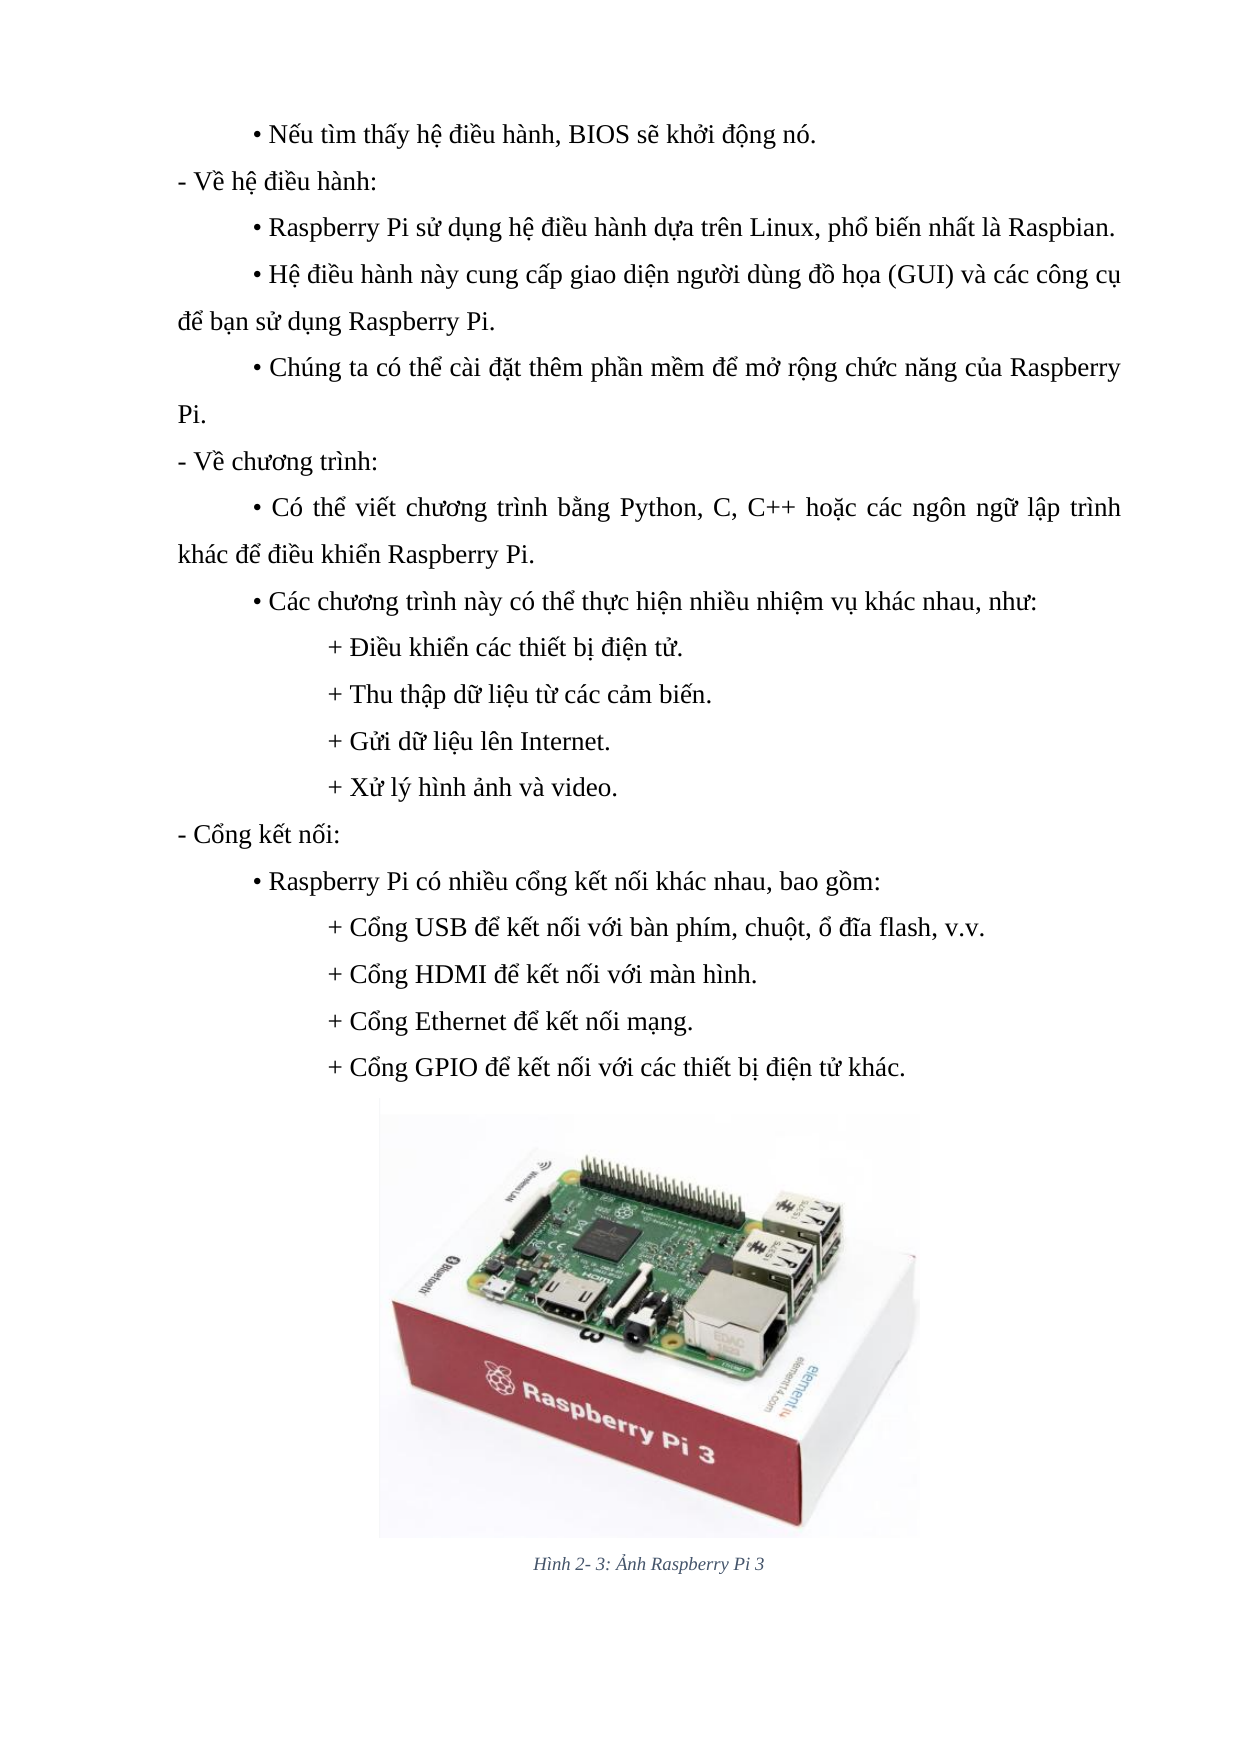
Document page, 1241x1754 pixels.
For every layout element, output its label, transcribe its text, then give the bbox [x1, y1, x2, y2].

text • Raspberry Pi có nhiều cổng kết nối khác nhau, bao gồm: [177, 865, 1122, 896]
text + Điều khiển các thiết bị điện tử. [177, 631, 1122, 663]
text - Về hệ điều hành: [177, 165, 1122, 196]
text • Raspberry Pi sử dụng hệ điều hành dựa trên Linux, phổ biến nhất là Raspbian. [177, 211, 1122, 243]
text • Chúng ta có thể cài đặt thêm phần mềm để mở rộng chức năng của Raspberry Pi. [177, 351, 1122, 429]
text - Cổng kết nối: [177, 818, 1122, 849]
picture [379, 1098, 920, 1538]
text + Xử lý hình ảnh và video. [177, 771, 1122, 803]
text + Cổng Ethernet để kết nối mạng. [177, 1005, 1122, 1036]
text • Hệ điều hành này cung cấp giao diện người dùng đồ họa (GUI) và các công cụ để bạn sử dụng Raspberry Pi. [177, 258, 1122, 336]
text + Cổng USB để kết nối với bàn phím, chuột, ổ đĩa flash, v.v. [177, 911, 1122, 943]
text + Cổng GPIO để kết nối với các thiết bị điện tử khác. [177, 1051, 1122, 1083]
text + Gửi dữ liệu lên Internet. [177, 725, 1122, 756]
text • Có thể viết chương trình bằng Python, C, C++ hoặc các ngôn ngữ lập trình khác để điều khiển Raspberry Pi. [177, 491, 1122, 569]
text • Nếu tìm thấy hệ điều hành, BIOS sẽ khởi động nó. [177, 118, 1122, 149]
text - Về chương trình: [177, 445, 1122, 476]
text • Các chương trình này có thể thực hiện nhiều nhiệm vụ khác nhau, như: [177, 585, 1122, 616]
text + Cổng HDMI để kết nối với màn hình. [177, 958, 1122, 989]
text + Thu thập dữ liệu từ các cảm biến. [177, 678, 1122, 709]
